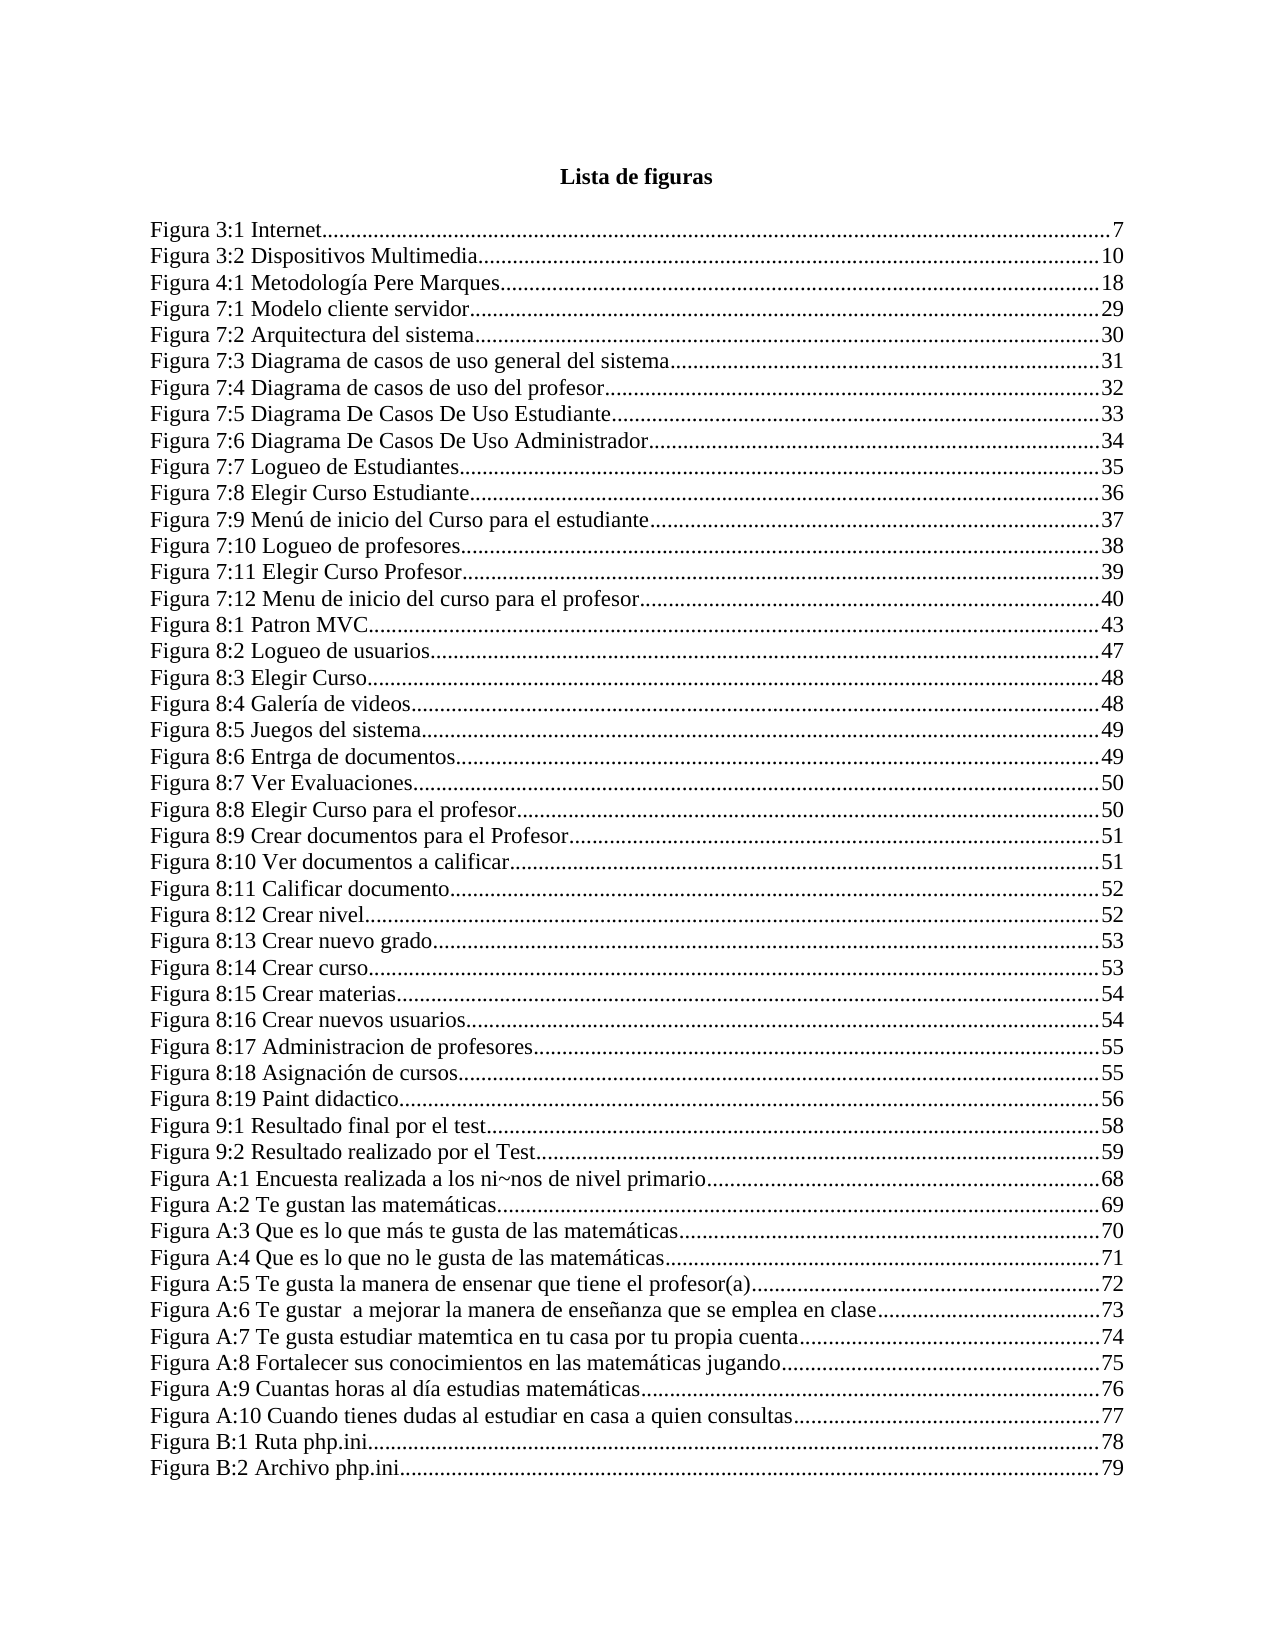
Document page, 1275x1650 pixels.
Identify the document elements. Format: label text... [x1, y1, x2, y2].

text Figura A:5 Te gusta la manera de ensenar que tiene el profesor(a) 72 [150, 1270, 1125, 1296]
text Figura 7:8 Elegir Curso Estudiante 36 [150, 479, 1125, 506]
text Figura 8:8 Elegir Curso para el profesor 50 [150, 796, 1125, 822]
text Figura 7:12 Menu de inicio del curso para el profesor 40 [150, 585, 1125, 611]
text Figura 9:1 Resultado final por el test 58 [150, 1112, 1125, 1138]
text Figura 7:4 Diagrama de casos de uso del profesor 32 [150, 374, 1125, 400]
text Figura 7:3 Diagrama de casos de uso general del sistema 31 [150, 348, 1125, 374]
text Figura 8:3 Elegir Curso 48 [150, 664, 1125, 690]
text Figura 8:18 Asignación de cursos 55 [150, 1059, 1125, 1086]
text Figura A:3 Que es lo que más te gusta de las matemáticas 70 [150, 1217, 1125, 1244]
text Figura 7:2 Arquitectura del sistema 30 [150, 321, 1125, 348]
text Figura B:2 Archivo php.ini 79 [150, 1454, 1125, 1481]
list Lista de figuras [150, 163, 1125, 189]
text Figura 8:9 Crear documentos para el Profesor 51 [150, 822, 1125, 848]
text Figura 7:9 Menú de inicio del Curso para el estudiante 37 [150, 506, 1125, 532]
text Figura 8:19 Paint didactico 56 [150, 1086, 1125, 1112]
text Figura A:1 Encuesta realizada a los ni~nos de nivel primario 68 [150, 1164, 1125, 1191]
text Figura A:2 Te gustan las matemáticas. 69 [150, 1191, 1125, 1217]
text Figura 8:13 Crear nuevo grado 53 [150, 927, 1125, 954]
text Figura 8:4 Galería de videos 48 [150, 690, 1125, 717]
text Figura 8:10 Ver documentos a calificar 51 [150, 848, 1125, 875]
text Figura 8:7 Ver Evaluaciones 50 [150, 769, 1125, 796]
text Figura 7:11 Elegir Curso Profesor 39 [150, 558, 1125, 585]
text Figura 8:12 Crear nivel 52 [150, 901, 1125, 927]
text Figura 8:17 Administracion de profesores 55 [150, 1033, 1125, 1059]
text Figura 8:2 Logueo de usuarios 47 [150, 637, 1125, 664]
text Figura A:7 Te gusta estudiar matemtica en tu casa por tu propia cuenta 74 [150, 1323, 1125, 1349]
text Figura 3:2 Dispositivos Multimedia 10 [150, 242, 1125, 268]
text Figura 8:14 Crear curso 53 [150, 954, 1125, 980]
text Figura A:8 Fortalecer sus conocimientos en las matemáticas jugando 75 [150, 1349, 1125, 1375]
text Figura 9:2 Resultado realizado por el Test 59 [150, 1138, 1125, 1164]
text Figura A:10 Cuando tienes dudas al estudiar en casa a quien consultas 77 [150, 1402, 1125, 1428]
text Figura 8:5 Juegos del sistema 49 [150, 717, 1125, 743]
text Figura 8:1 Patron MVC 43 [150, 611, 1125, 637]
text Figura 8:11 Calificar documento 52 [150, 875, 1125, 901]
text Figura 7:6 Diagrama De Casos De Uso Administrador 34 [150, 427, 1125, 453]
text Figura 3:1 Internet 7 [150, 216, 1125, 242]
text Figura 8:6 Entrga de documentos 49 [150, 743, 1125, 769]
text Figura 7:5 Diagrama De Casos De Uso Estudiante 33 [150, 400, 1125, 427]
text Figura 7:1 Modelo cliente servidor 29 [150, 295, 1125, 321]
text Figura B:1 Ruta php.ini 78 [150, 1428, 1125, 1454]
text Figura A:6 Te gustar a mejorar la manera de enseñanza que se emplea en clase 73 [150, 1296, 1125, 1323]
text Figura 4:1 Metodología Pere Marques 18 [150, 268, 1125, 295]
text Figura A:9 Cuantas horas al día estudias matemáticas 76 [150, 1375, 1125, 1402]
text Figura 7:7 Logueo de Estudiantes 35 [150, 453, 1125, 479]
text Figura 7:10 Logueo de profesores 38 [150, 532, 1125, 558]
text Figura 8:15 Crear materias 54 [150, 980, 1125, 1006]
text Figura 8:16 Crear nuevos usuarios 54 [150, 1006, 1125, 1033]
text Figura A:4 Que es lo que no le gusta de las matemáticas 71 [150, 1244, 1125, 1270]
